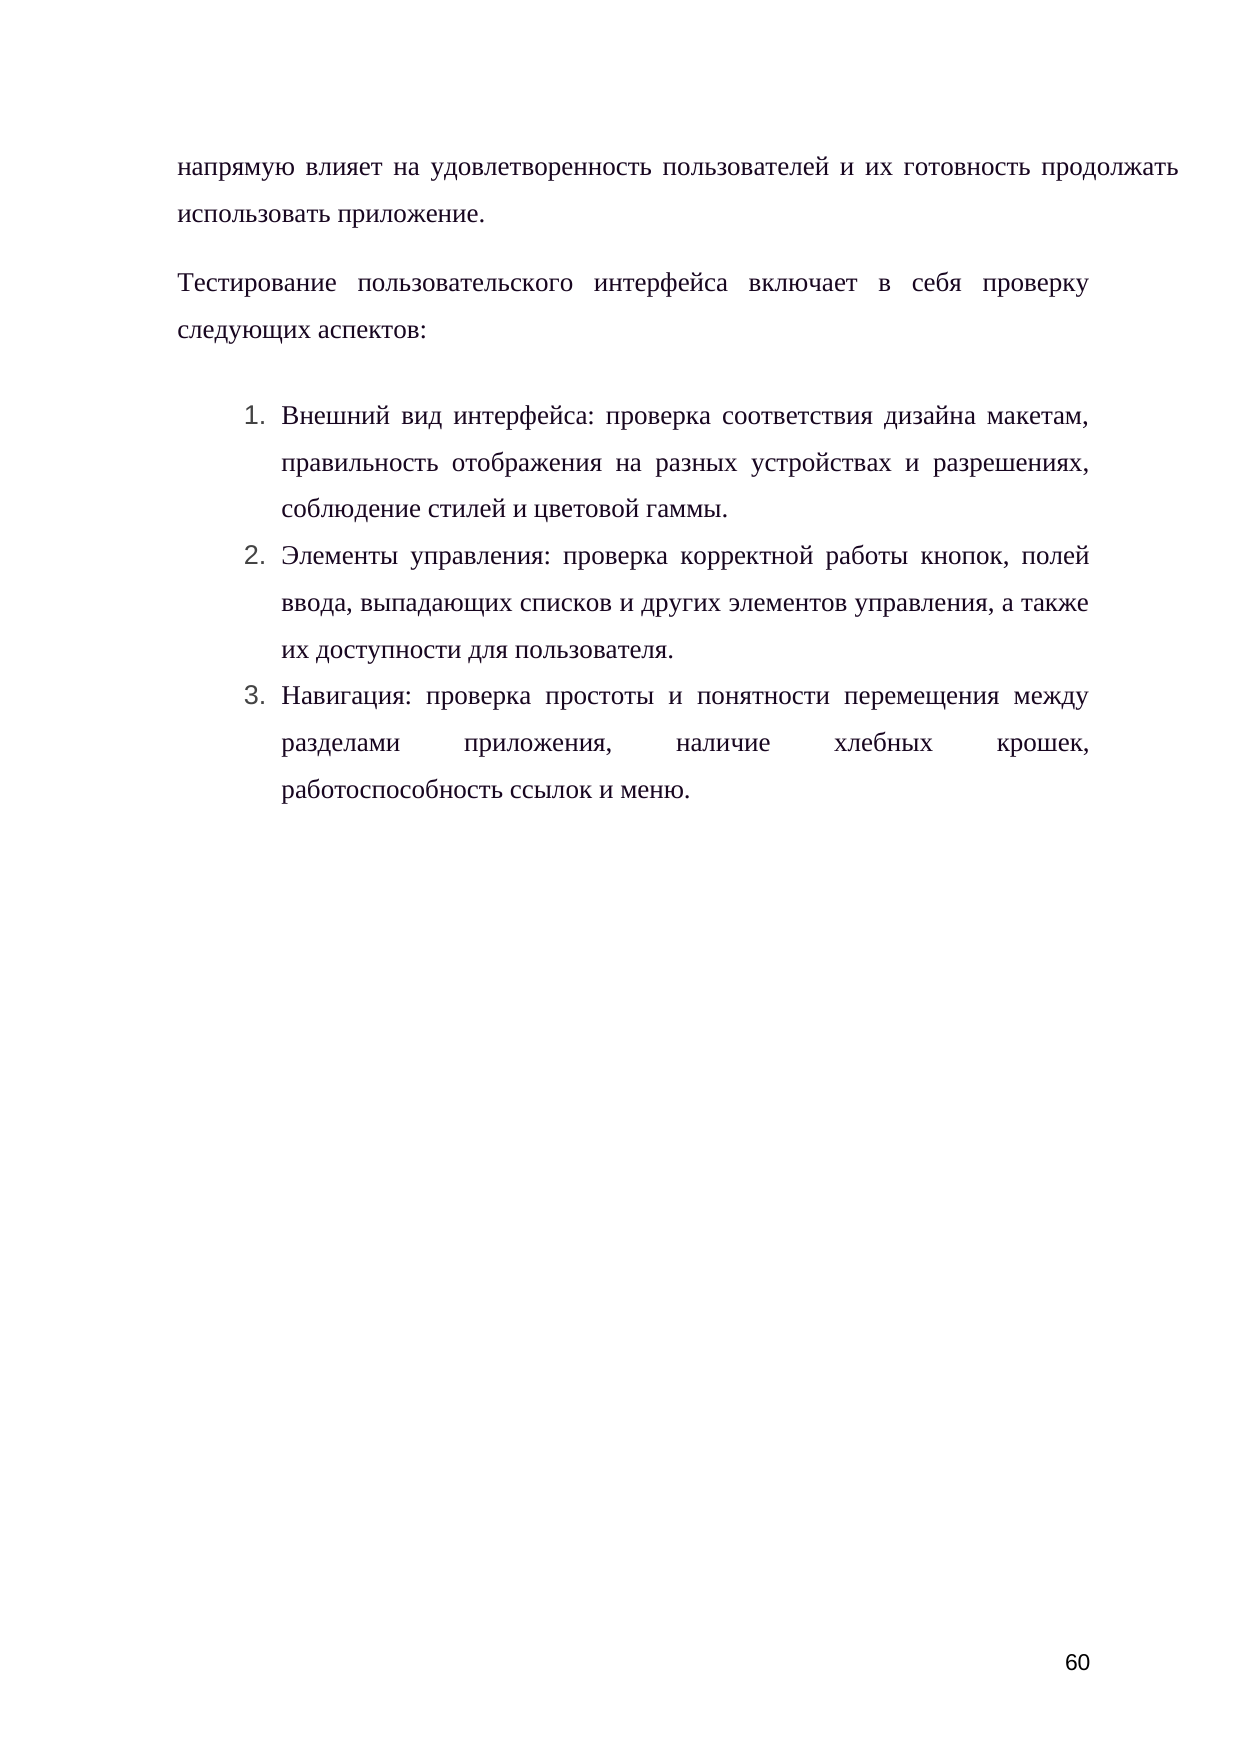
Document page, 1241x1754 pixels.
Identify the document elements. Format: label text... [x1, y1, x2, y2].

list Элементы управления: проверка корректной работы кнопок, полей ввода, выпадающих списков и других элементов управления, а также их доступности для пользователя. [244, 571, 1090, 664]
list Навигация: проверка простоты и понятности перемещения между разделами приложения, наличие хлебных крошек, работоспособность ссылок и меню. [244, 711, 1090, 804]
list Внешний вид интерфейса: проверка соответствия дизайна макетам, правильность отображения на разных устройствах и разрешениях, соблюдение стилей и цветовой гаммы. [244, 430, 1090, 524]
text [177, 181, 1180, 228]
text Тестирование пользовательского интерфейса включает в себя проверку следующих аспектов: [177, 297, 1090, 344]
